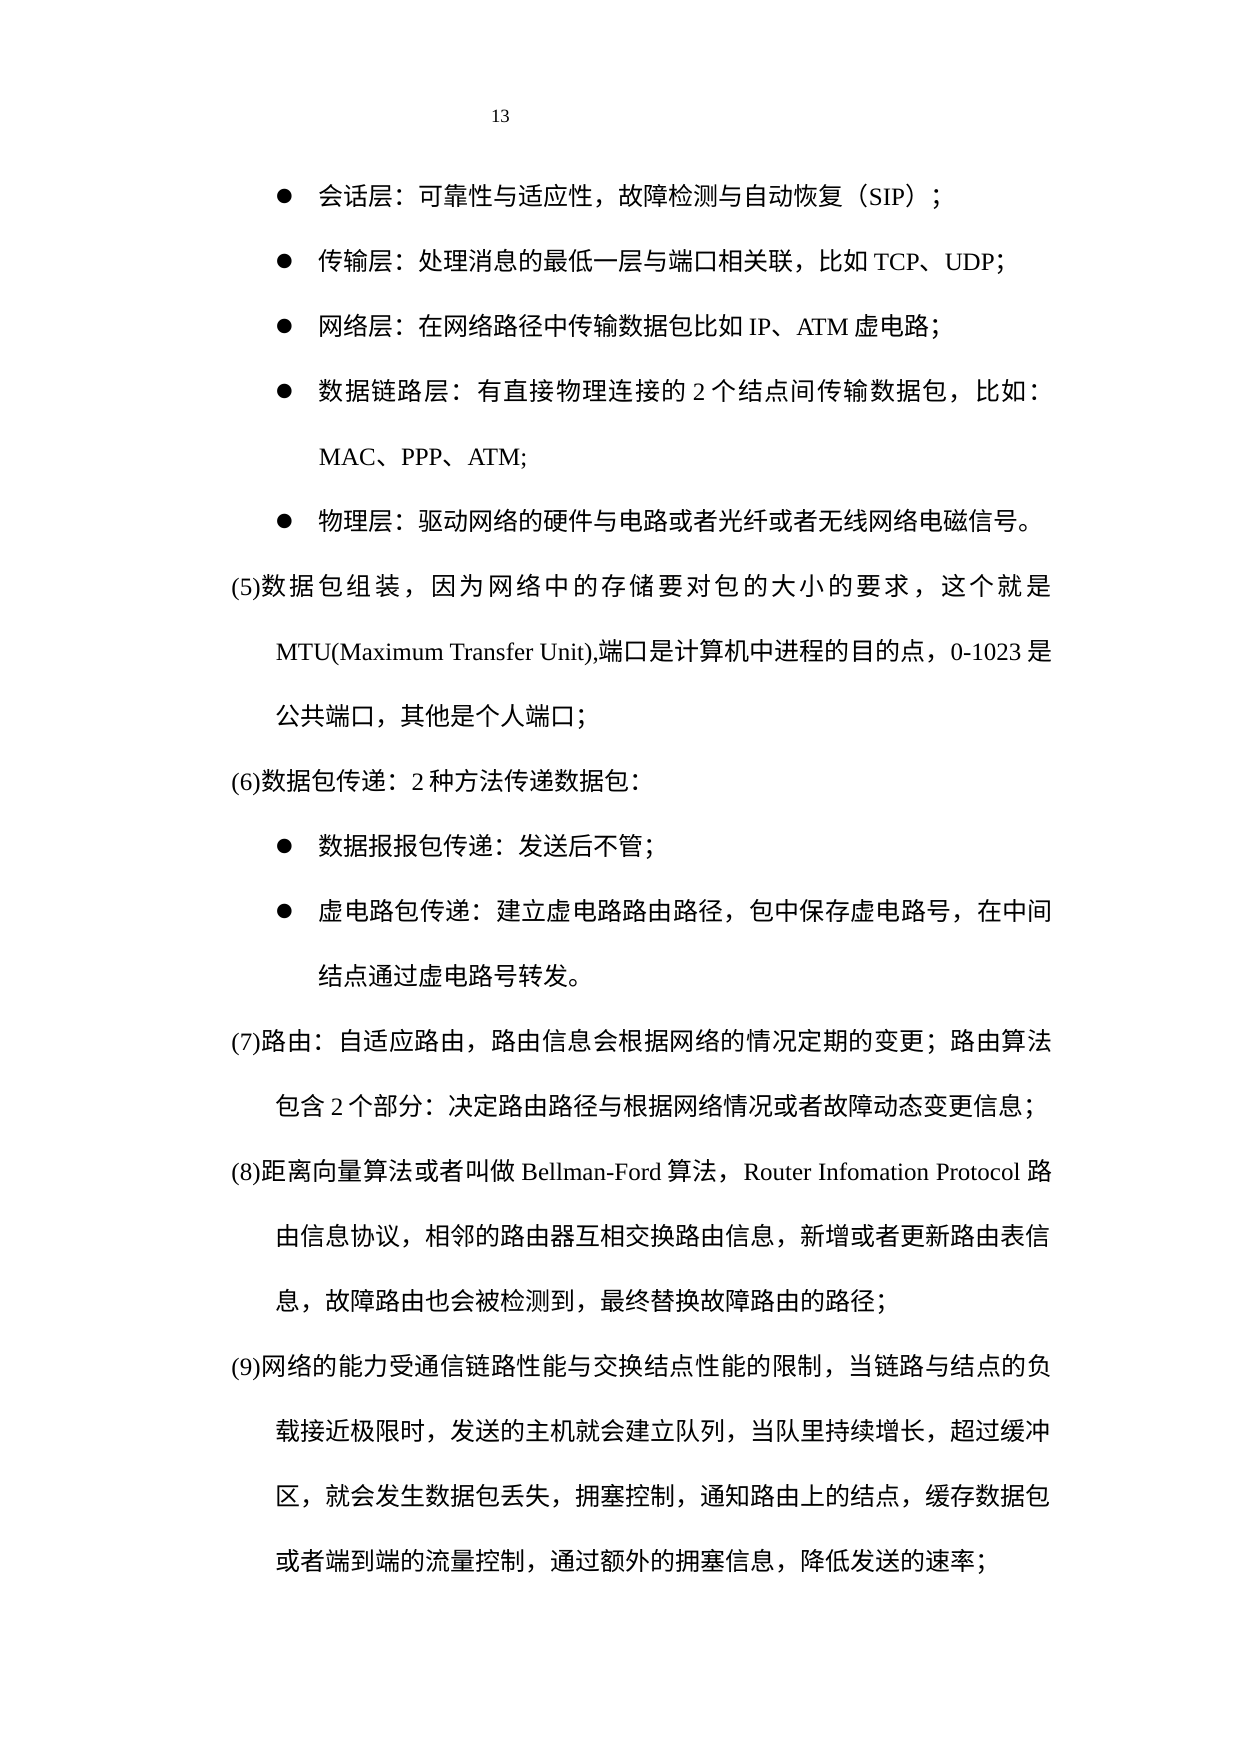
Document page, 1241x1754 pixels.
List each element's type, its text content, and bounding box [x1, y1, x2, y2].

list 网络的能力受通信链路性能与交换结点性能的限制，当链路与结点的负载接近极限时，发送的主机就会建立队列，当队里持续增长，超过缓冲区，就会发生数据包丢失，拥塞控制，通知路由上的结点，缓存数据包或者端到端的流量控制，通过额外的拥塞信息，降低发送的速率； [231, 1332, 1053, 1592]
list 物理层：驱动网络的硬件与电路或者光纤或者无线网络电磁信号。 [275, 487, 1053, 552]
list 数据链路层：有直接物理连接的2个结点间传输数据包，比如：MAC、PPP、ATM; [275, 357, 1053, 487]
list 传输层：处理消息的最低一层与端口相关联，比如TCP、UDP； [275, 227, 1053, 292]
list 数据包传递：2种方法传递数据包： [231, 747, 1053, 812]
list 数据报报包传递：发送后不管； [275, 812, 1053, 877]
list 数据包组装，因为网络中的存储要对包的大小的要求，这个就是MTU(Maximum Transfer Unit),端口是计算机中进程的目的点，0-1023 是公共端口，其他是个人端口； [231, 552, 1053, 747]
list 路由：自适应路由，路由信息会根据网络的情况定期的变更；路由算法包含2个部分：决定路由路径与根据网络情况或者故障动态变更信息； [231, 1007, 1053, 1137]
list 虚电路包传递：建立虚电路路由路径，包中保存虚电路号，在中间结点通过虚电路号转发。 [275, 877, 1053, 1007]
list 网络层：在网络路径中传输数据包比如IP、ATM虚电路； [275, 292, 1053, 357]
list 距离向量算法或者叫做Bellman-Ford算法，Router Infomation Protocol 路由信息协议，相邻的路由器互相交换路由信息，新增或者更新路由表信息，故障路由也会被检测到，最终替换故障路由的路径； [231, 1137, 1053, 1332]
list 会话层：可靠性与适应性，故障检测与自动恢复（SIP）； [275, 162, 1053, 227]
